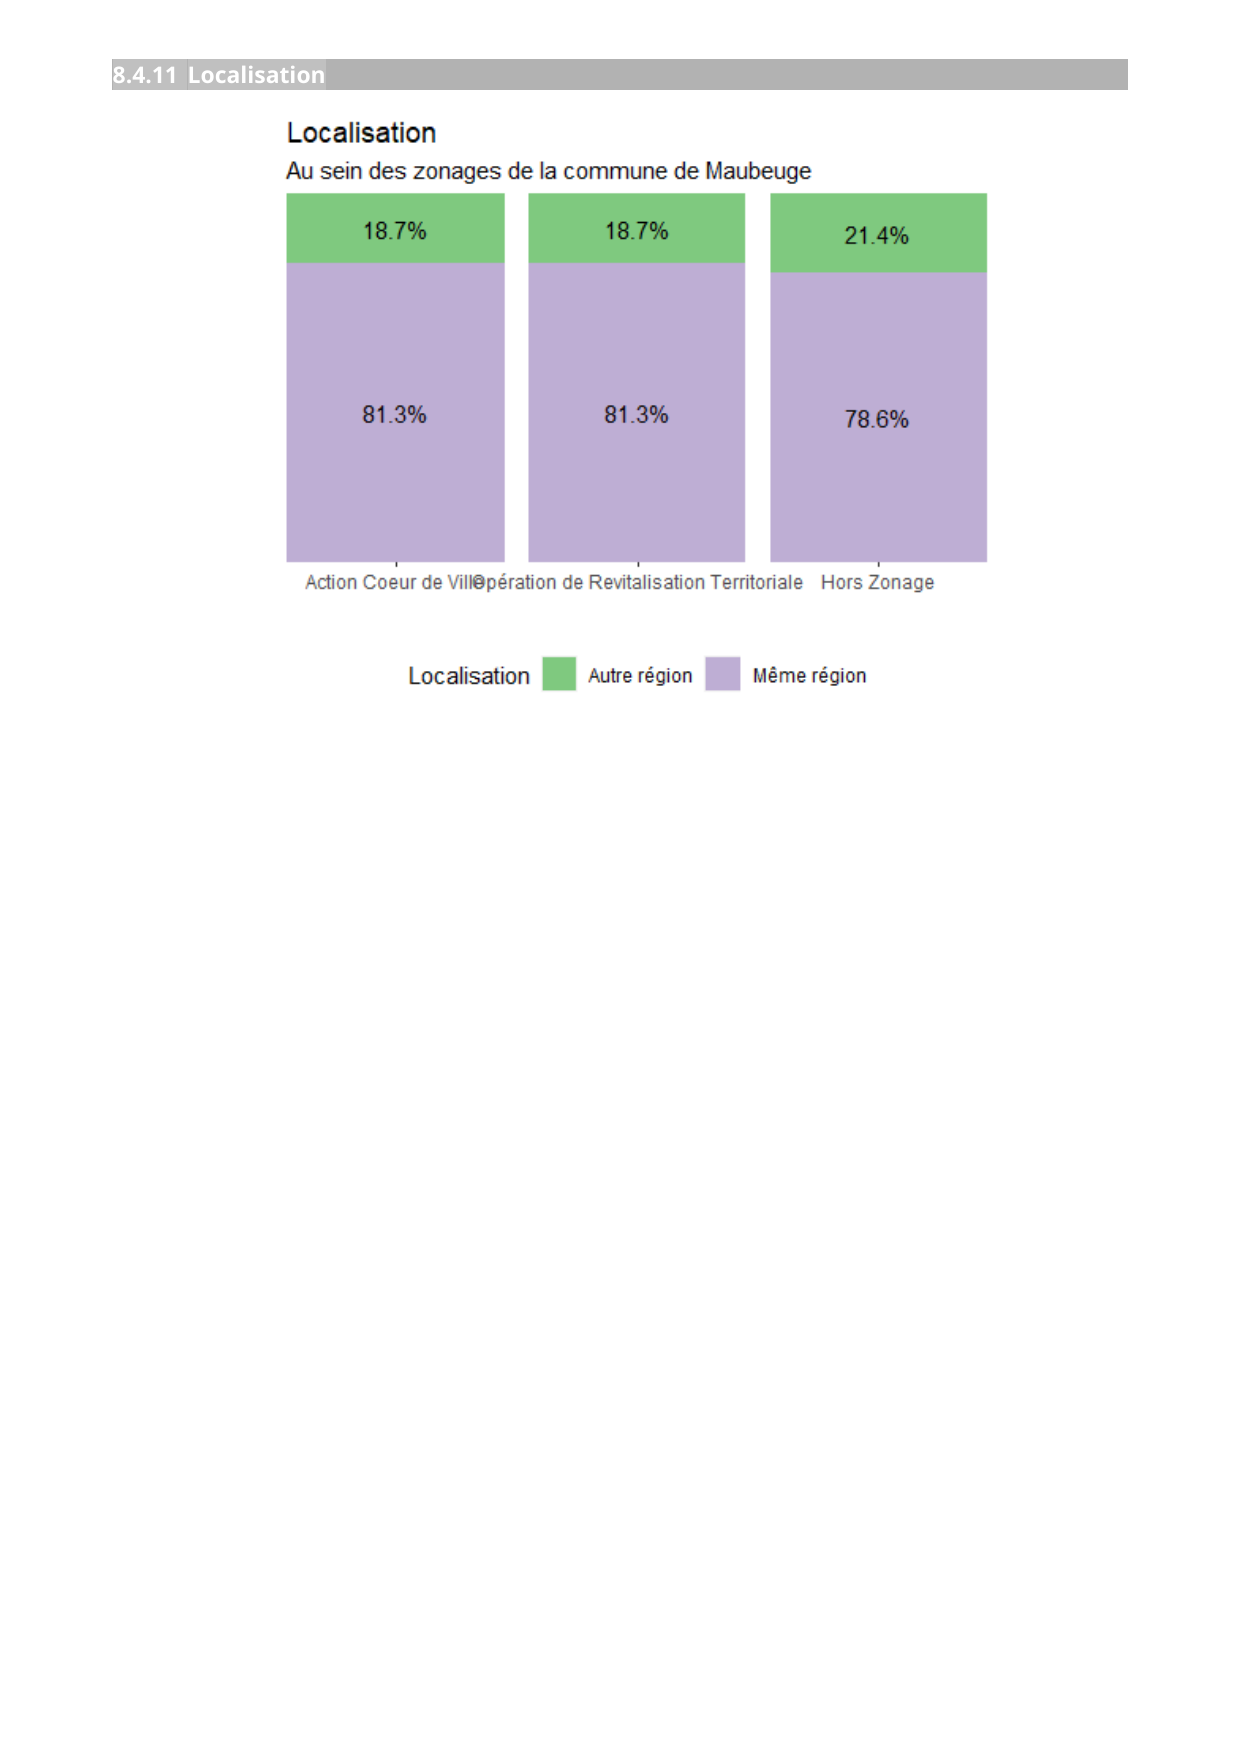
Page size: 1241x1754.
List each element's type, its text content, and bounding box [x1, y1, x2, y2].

subtitle 8.4.11 Localisation [326, 59, 1128, 90]
picture [241, 109, 999, 716]
